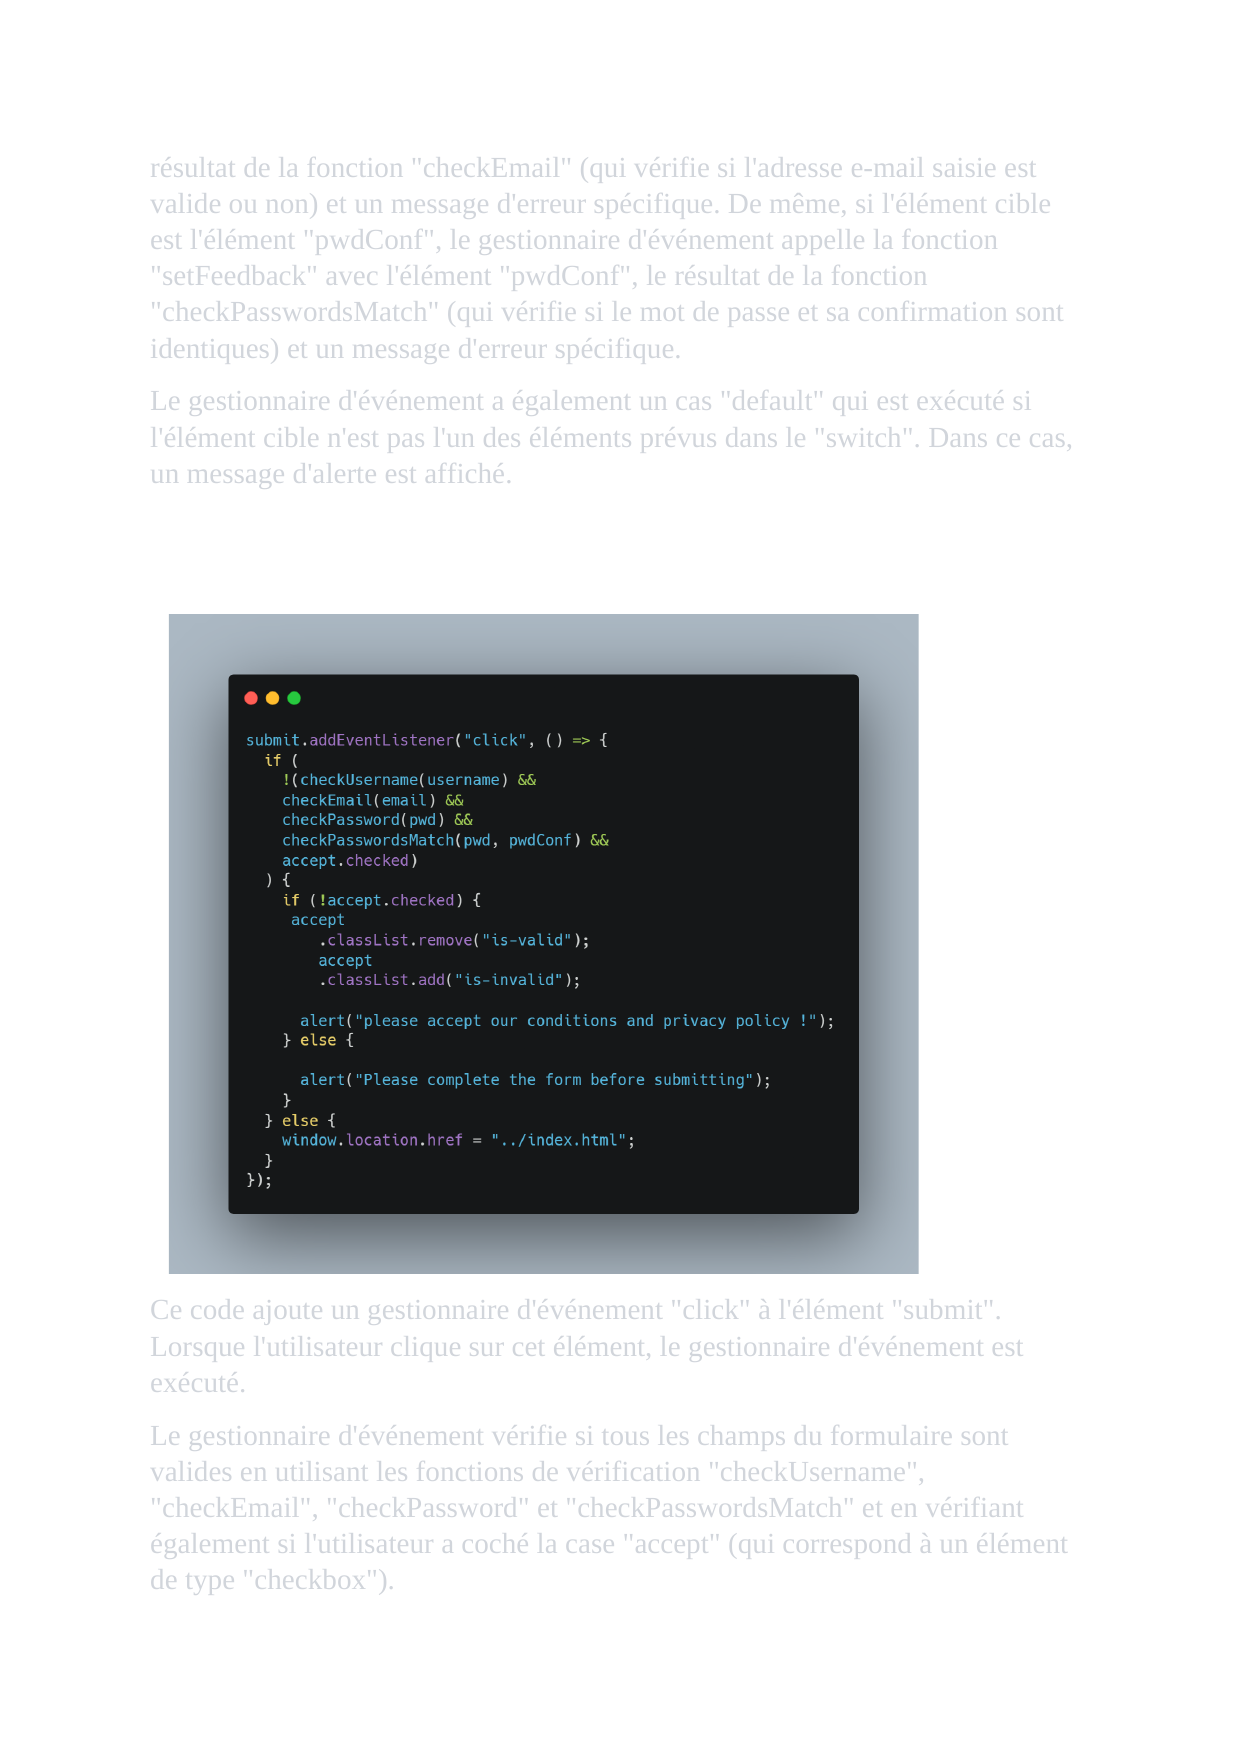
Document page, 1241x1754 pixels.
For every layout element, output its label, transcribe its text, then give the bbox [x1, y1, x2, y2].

text Ce code ajoute un gestionnaire d'événement "click" à l'élément "submit". Lorsque l'utilisateur clique sur cet élément, le gestionnaire d'événement est exécuté. [150, 1292, 1090, 1398]
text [150, 150, 1090, 364]
text Le gestionnaire d'événement a également un cas "default" qui est exécuté si l'élément cible n'est pas l'un des éléments prévus dans le "switch". Dans ce cas, un message d'alerte est affiché. [150, 383, 1090, 489]
text Le gestionnaire d'événement vérifie si tous les champs du formulaire sont valides en utilisant les fonctions de vérification "checkUsername", "checkEmail", "checkPassword" et "checkPasswordsMatch" et en vérifiant également si l'utilisateur a coché la case "accept" (qui correspond à un élément de type "checkbox"). [150, 1418, 1090, 1596]
